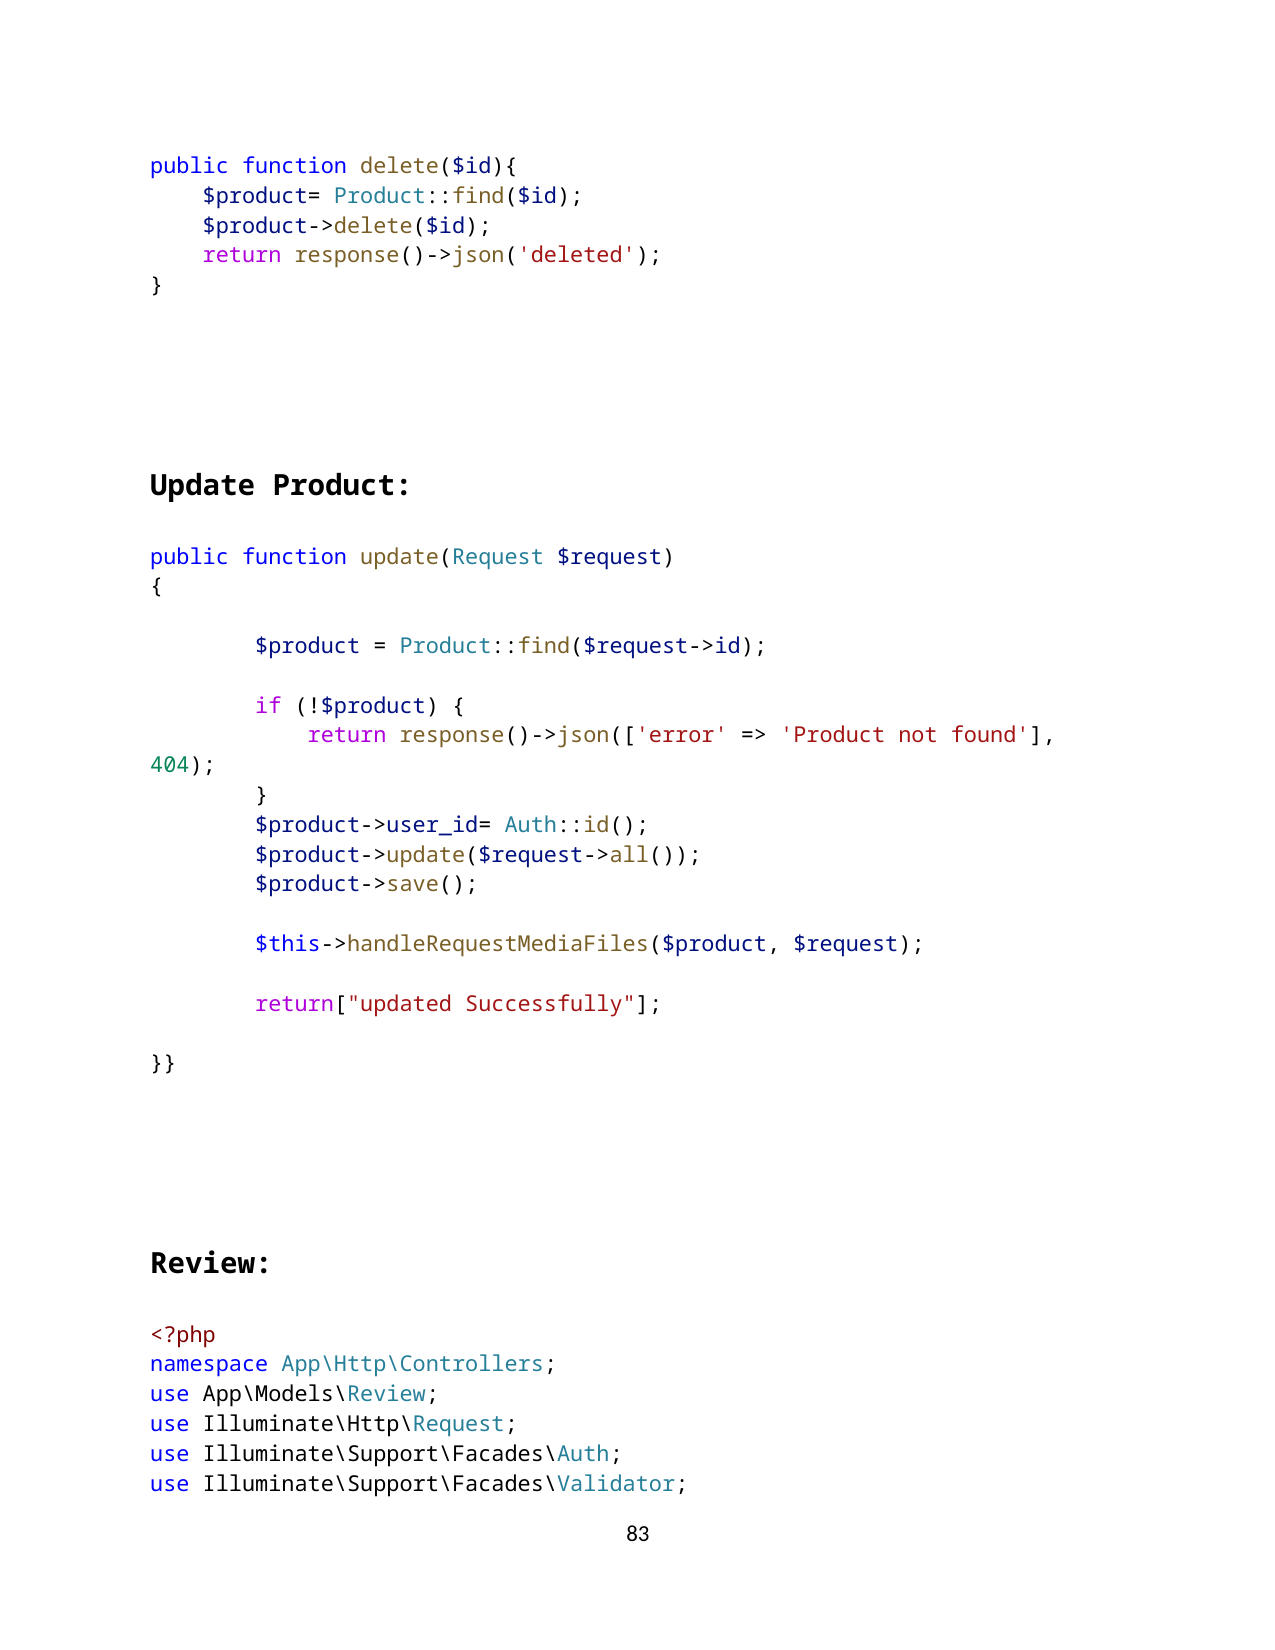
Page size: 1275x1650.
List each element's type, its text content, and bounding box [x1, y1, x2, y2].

text } [150, 779, 1125, 809]
text $product->save(); [150, 868, 1125, 898]
text use Illuminate\Support\Facades\Validator; [150, 1467, 1125, 1497]
text use App\Models\Review; [150, 1378, 1125, 1408]
text Review: [150, 1242, 1125, 1282]
text <?php [150, 1318, 1125, 1348]
text }} [150, 1047, 1125, 1077]
text return response()->json(['error' => 'Product not found'], 404); [150, 719, 1125, 779]
text { [150, 570, 1125, 600]
text $product->delete($id); [150, 209, 1125, 239]
text use Illuminate\Http\Request; [150, 1408, 1125, 1438]
text $this->handleRequestMediaFiles($product, $request); [150, 928, 1125, 958]
text Update Product: [150, 464, 1125, 504]
text if (!$product) { [150, 689, 1125, 719]
text $product->user_id= Auth::id(); [150, 809, 1125, 838]
text $product = Product::find($request->id); [150, 630, 1125, 660]
text $product->update($request->all()); [150, 838, 1125, 868]
text namespace App\Http\Controllers; [150, 1348, 1125, 1378]
text $product= Product::find($id); [150, 180, 1125, 209]
text } [150, 269, 1125, 299]
text use Illuminate\Support\Facades\Auth; [150, 1438, 1125, 1467]
text public function delete($id){ [150, 150, 1125, 180]
text return["updated Successfully"]; [150, 987, 1125, 1017]
text public function update(Request $request) [150, 541, 1125, 570]
text return response()->json('deleted'); [150, 239, 1125, 269]
